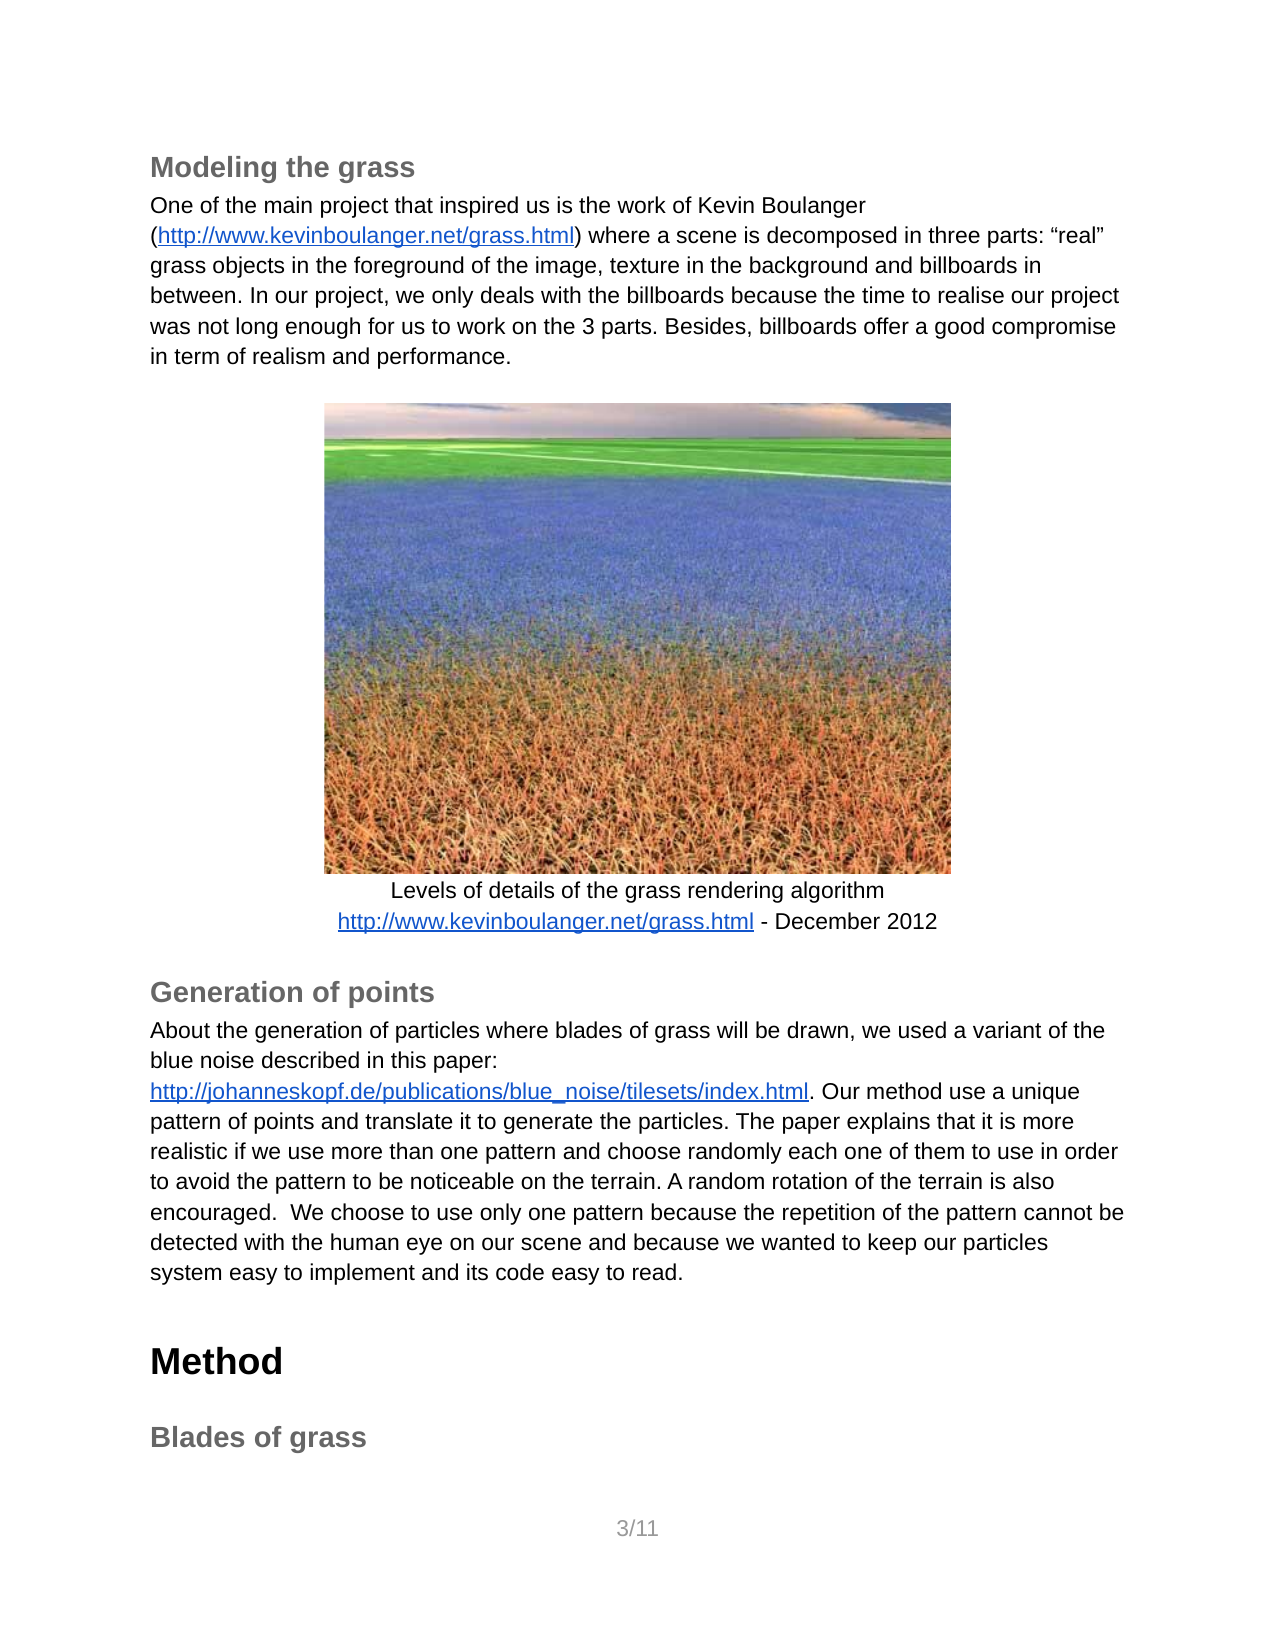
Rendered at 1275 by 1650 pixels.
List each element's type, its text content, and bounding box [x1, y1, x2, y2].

subtitle Modeling the grass [150, 150, 1125, 183]
subtitle Generation of points [150, 975, 1125, 1009]
text About the generation of particles where blades of grass will be drawn, we used a variant of the blue noise described in this paper: http://johanneskopf.de/publications/blue_noise/tilesets/index.html. Our method use a unique pattern of points and translate it to generate the particles. The paper explains that it is more realistic if we use more than one pattern and choose randomly each one of them to use in order to avoid the pattern to be noticeable on the terrain. A random rotation of the terrain is also encouraged. We choose to use only one pattern because the repetition of the pattern cannot be detected with the human eye on our scene and because we wanted to keep our particles system easy to implement and its code easy to read. [150, 1017, 1125, 1285]
subtitle Method [150, 1339, 1125, 1382]
text One of the main project that inspired us is the work of Kevin Boulanger (http://www.kevinboulanger.net/grass.html) where a scene is decomposed in three parts: “real” grass objects in the foreground of the image, texture in the background and billboards in between. In our project, we only deals with the billboards because the time to realise our project was not long enough for us to work on the 3 parts. Besides, billboards offer a good compromise in term of realism and performance. [150, 192, 1125, 369]
picture [324, 403, 951, 874]
text Levels of details of the grass rendering algorithm [150, 877, 1125, 904]
subtitle Blades of grass [150, 1420, 1125, 1453]
text http://www.kevinboulanger.net/grass.html - December 2012 [150, 908, 1125, 934]
